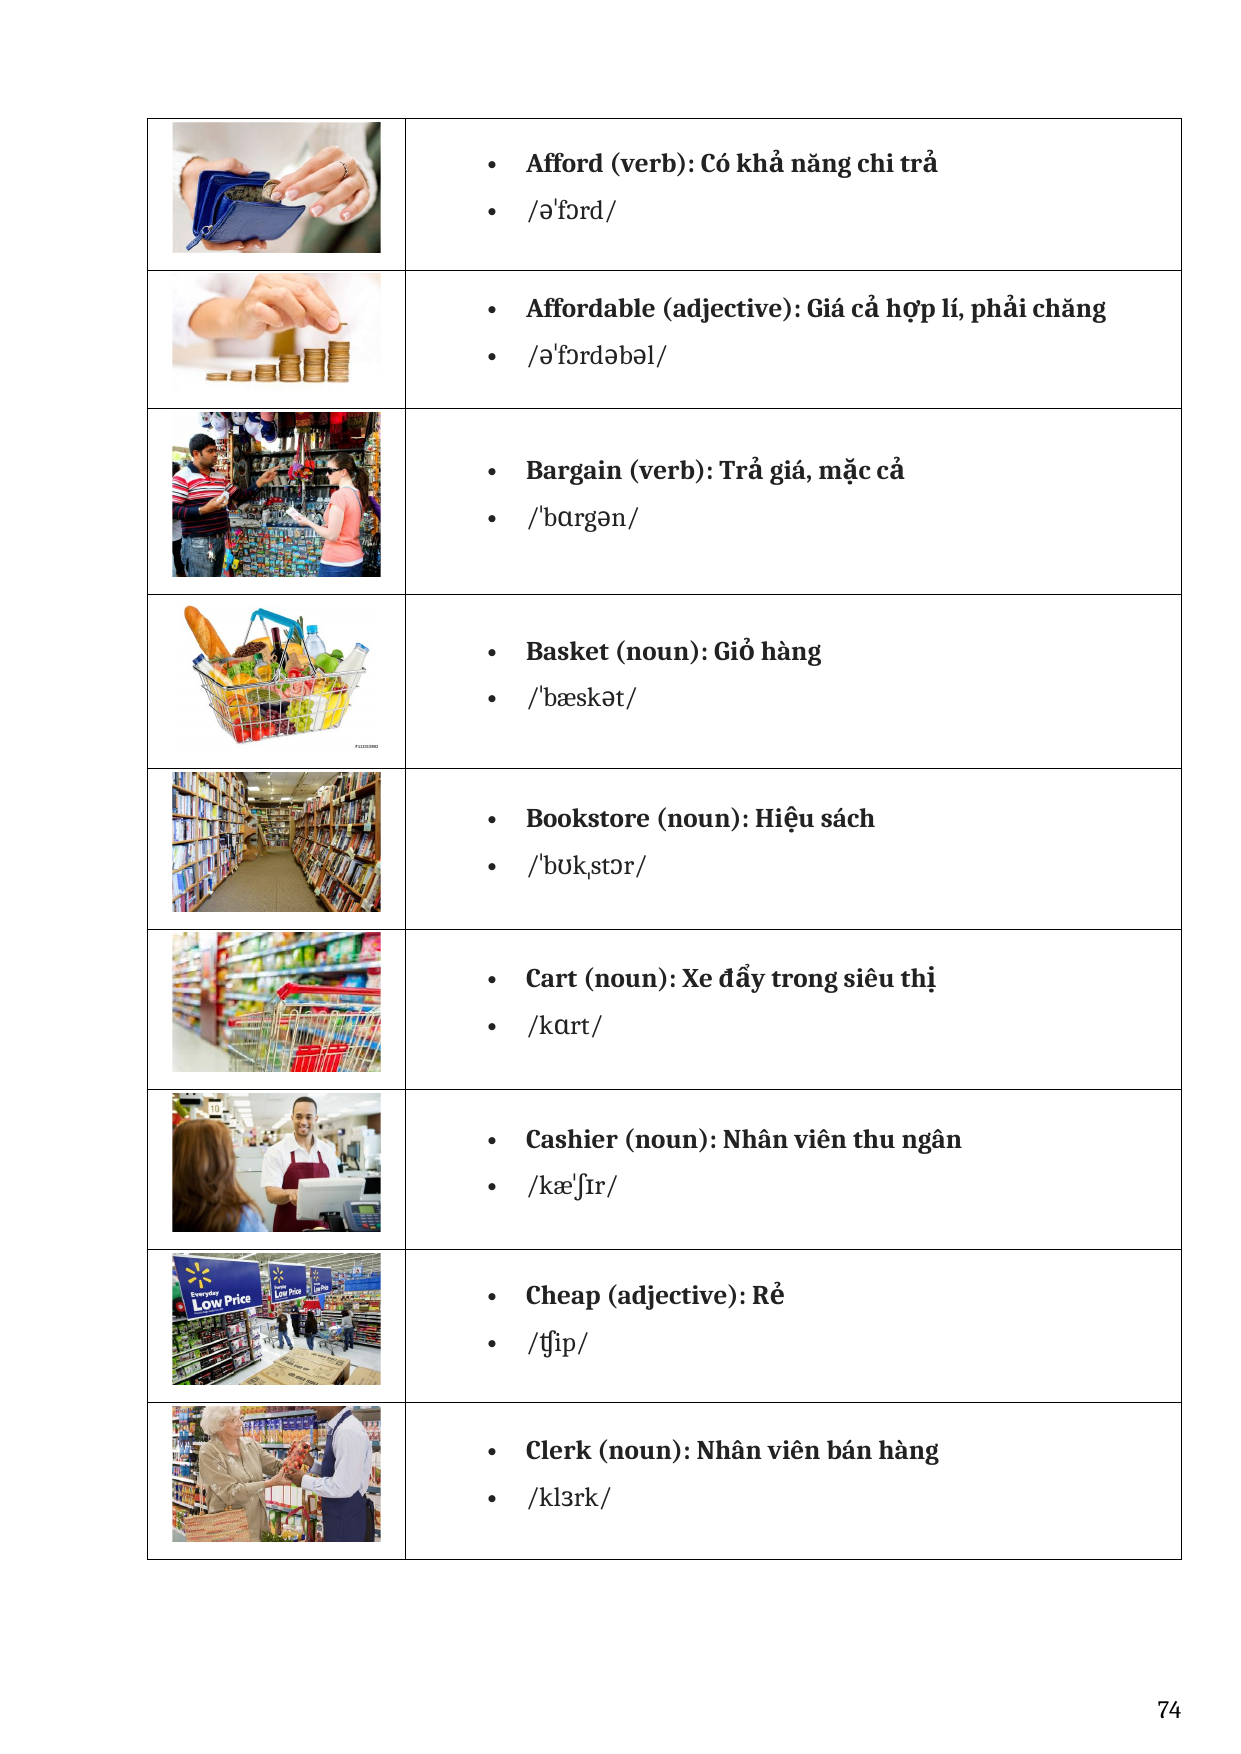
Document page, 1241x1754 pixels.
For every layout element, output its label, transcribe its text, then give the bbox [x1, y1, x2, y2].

picture [172, 122, 381, 253]
picture [172, 598, 381, 751]
table_cell [148, 1090, 405, 1249]
picture [172, 932, 381, 1072]
table_cell Cart (noun): Xe đẩy trong siêu thị /kɑrt/ [406, 930, 1181, 1089]
picture [172, 1406, 381, 1542]
table_cell Cashier (noun): Nhân viên thu ngân /kæˈʃɪr/ [406, 1090, 1181, 1249]
table_header Afford (verb): Có khả năng chi trả /əˈfɔrd/ [406, 119, 1181, 270]
table_cell Clerk (noun): Nhân viên bán hàng /klɜrk/ [406, 1403, 1181, 1559]
table_cell Basket (noun): Giỏ hàng /ˈbæskət/ [406, 595, 1181, 768]
picture [172, 273, 381, 391]
table_cell [148, 769, 405, 929]
table_cell Affordable (adjective): Giá cả hợp lí, phải chăng /əˈfɔrdəbəl/ [406, 271, 1181, 408]
picture [172, 772, 381, 912]
table_cell [148, 409, 405, 594]
table_cell Bookstore (noun): Hiệu sách /ˈbʊkˌstɔr/ [406, 769, 1181, 929]
table_cell [148, 271, 405, 408]
table_cell [148, 930, 405, 1089]
picture [172, 1093, 381, 1232]
table_cell Bargain (verb): Trả giá, mặc cả /ˈbɑrgən/ [406, 409, 1181, 594]
table_cell [148, 1403, 405, 1559]
table_header [148, 119, 405, 270]
table_cell [148, 1250, 405, 1402]
picture [172, 412, 381, 577]
table_cell [148, 595, 405, 768]
picture [172, 1253, 381, 1385]
table_cell Cheap (adjective): Rẻ /ʧip/ [406, 1250, 1181, 1402]
